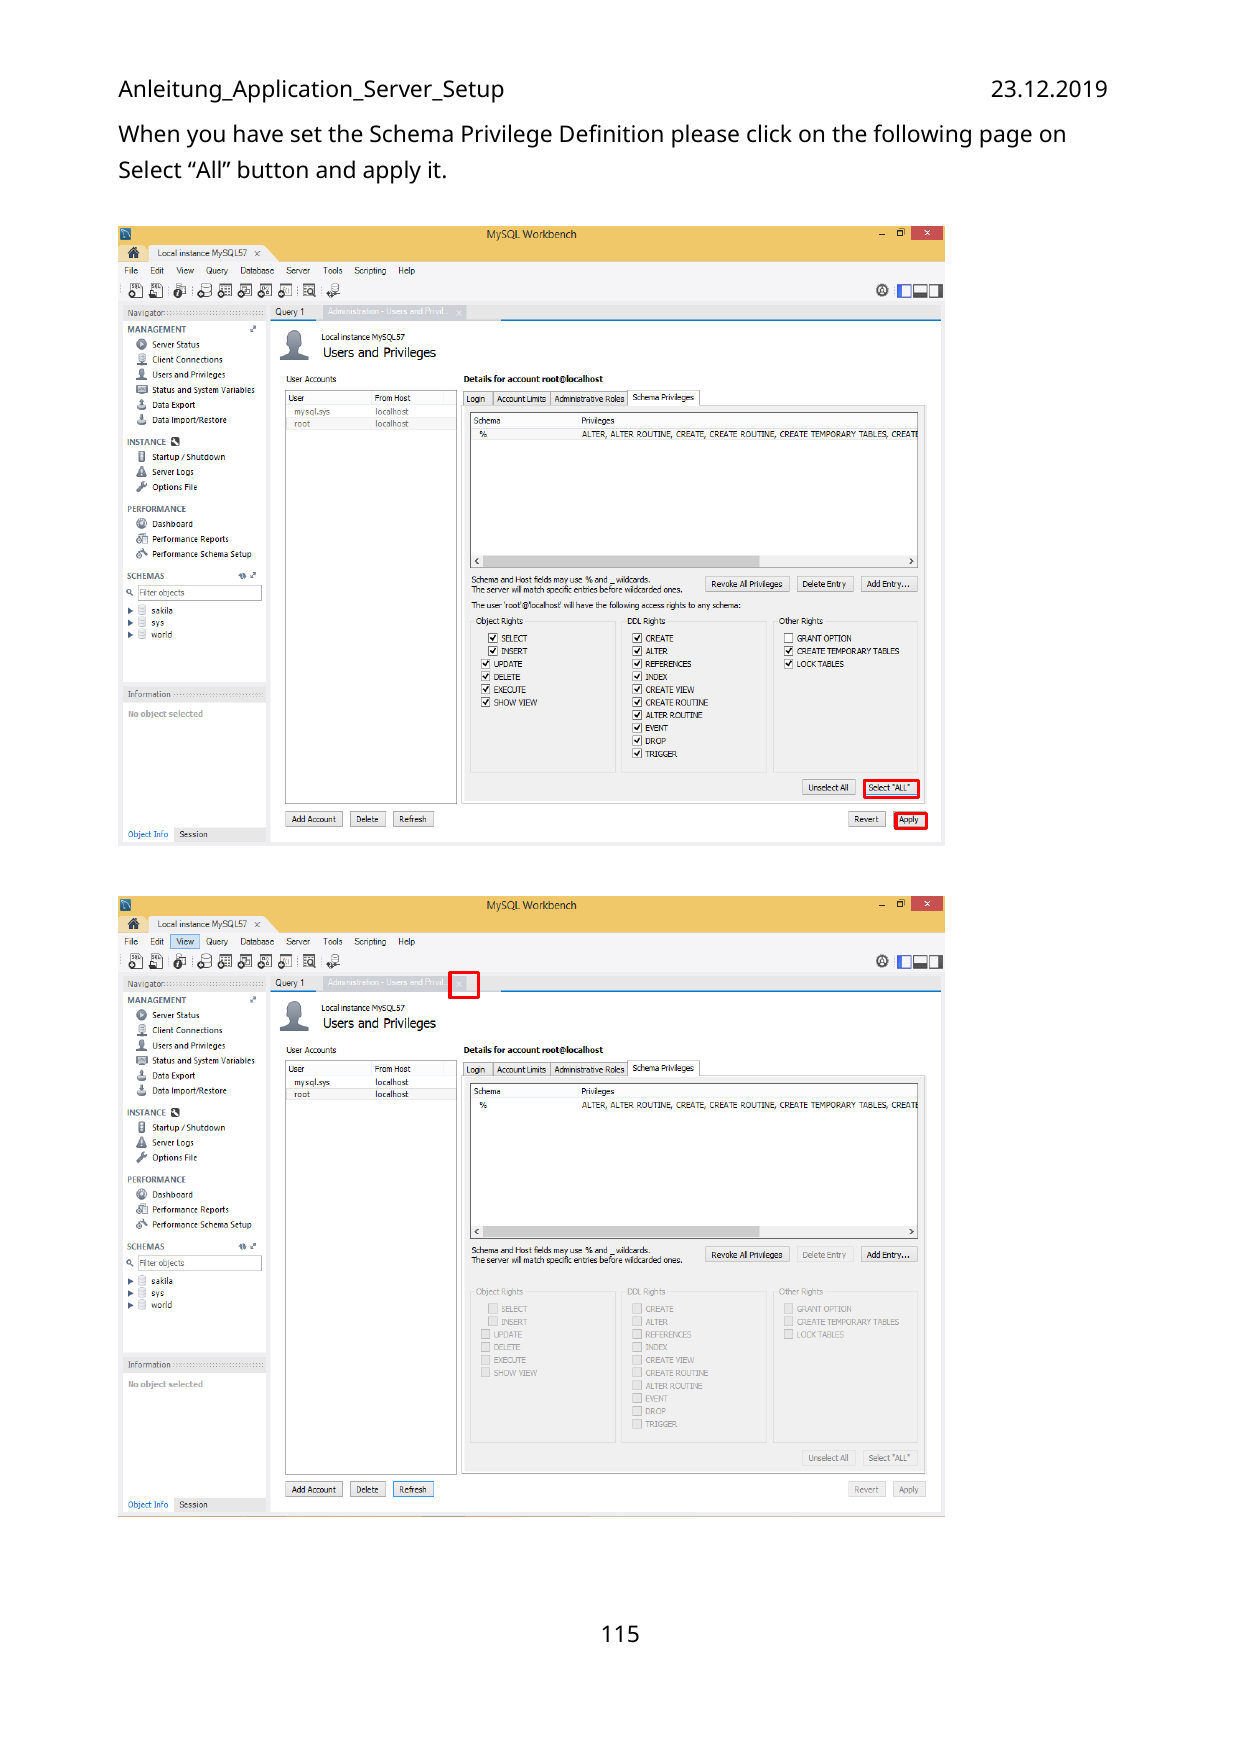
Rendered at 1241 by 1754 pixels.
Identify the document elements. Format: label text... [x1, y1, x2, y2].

text When you have set the Schema Privilege Definition please click on the following page on Select “All” button and apply it. [118, 118, 1122, 185]
picture [118, 896, 945, 1517]
picture [118, 226, 945, 846]
